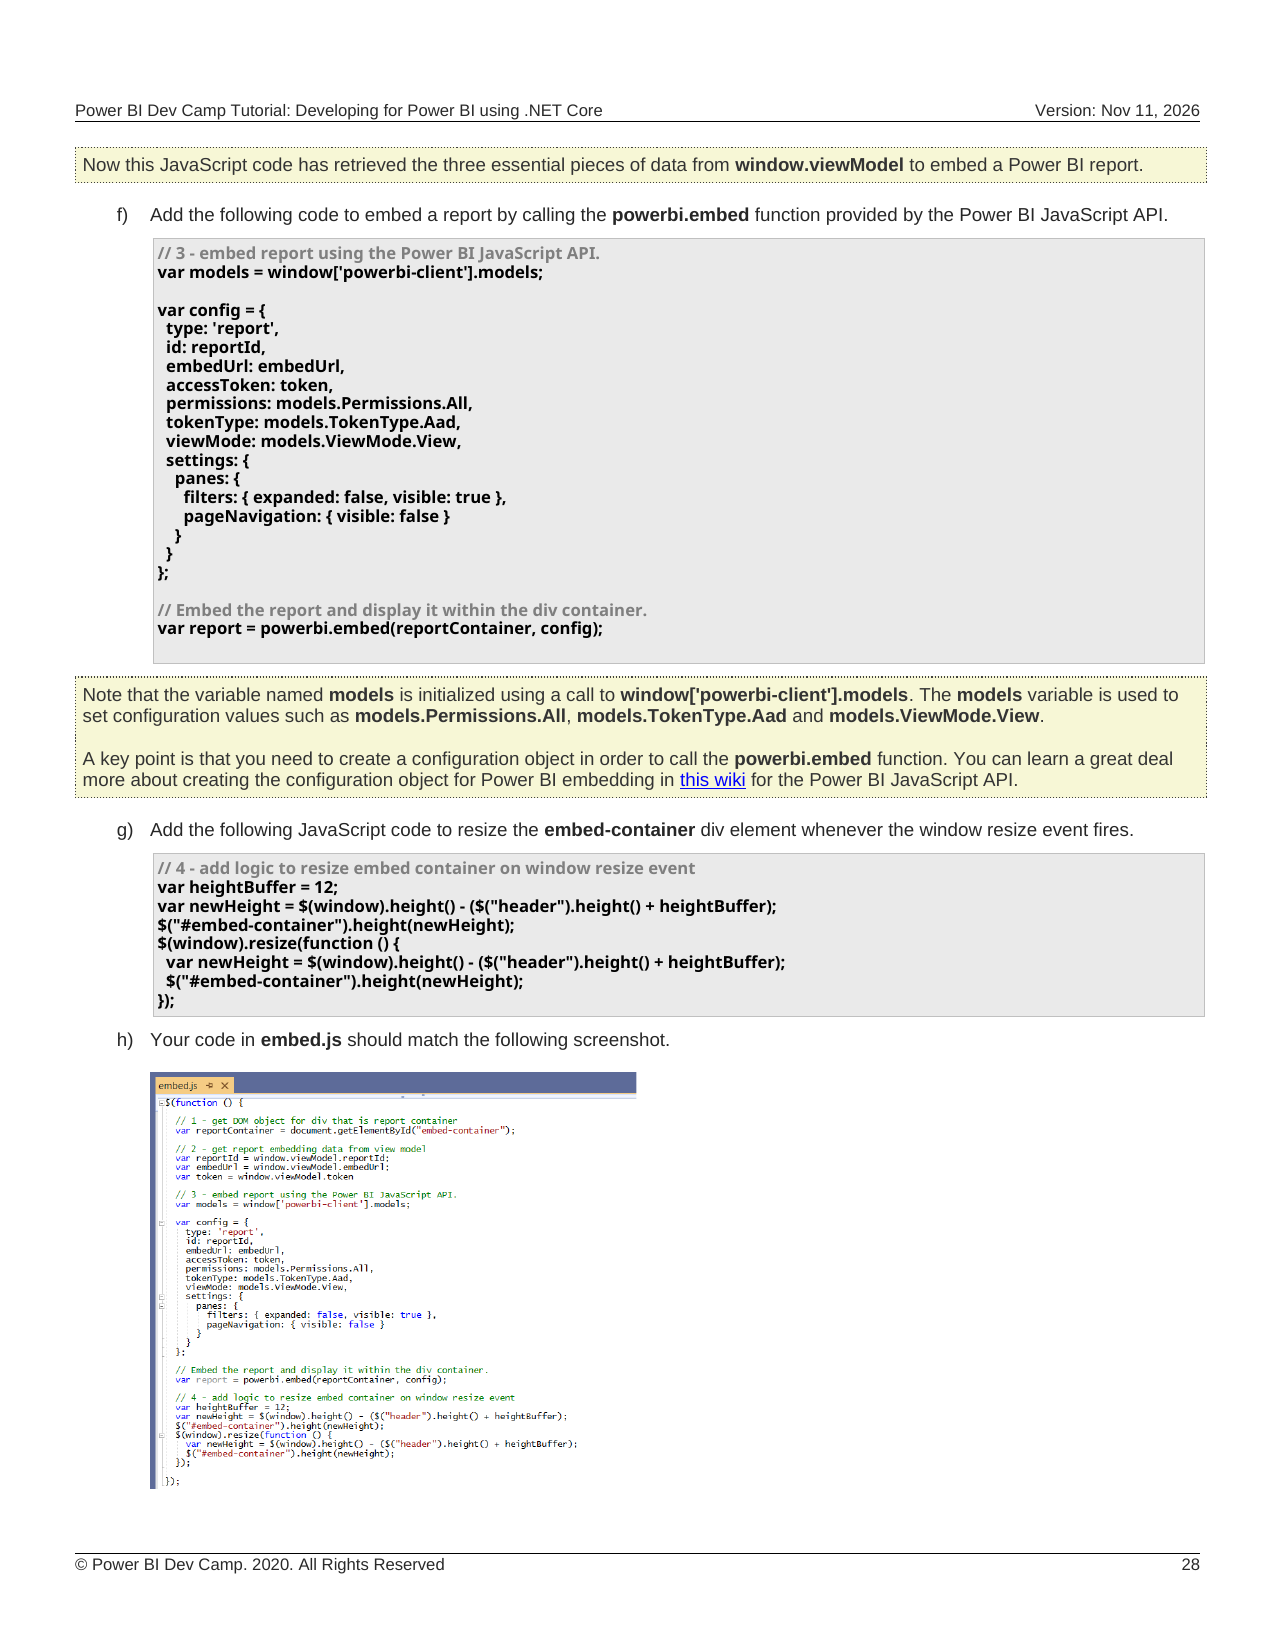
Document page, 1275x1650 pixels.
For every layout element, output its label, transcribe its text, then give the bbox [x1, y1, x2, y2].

text var models = window['powerbi-client'].models; [154, 257, 1204, 275]
picture [150, 1072, 637, 1489]
text var report = powerbi.embed(reportContainer, config); [154, 613, 1204, 632]
text } [154, 519, 1204, 538]
text embedUrl: embedUrl, [154, 350, 1204, 369]
text var newHeight = $(window).height() - ($("header").height() + heightBuffer); [154, 947, 1204, 966]
text accessToken: token, [154, 369, 1204, 388]
text A key point is that you need to create a configuration object in order to call the powerbi.embed function. You can learn a great deal more about creating the configuration object for Power BI embedding in this wiki for the Power BI JavaScript API. [75, 740, 1207, 798]
text Now this JavaScript code has retrieved the three essential pieces of data from window.viewModel to embed a Power BI report. [75, 147, 1207, 183]
text Note that the variable named models is initialized using a call to window['powerbi-client'].models. The models variable is used to set configuration values such as models.Permissions.All, models.TokenType.Aad and models.ViewMode.View. [75, 676, 1207, 727]
text // 3 - embed report using the Power BI JavaScript API. [154, 239, 1204, 257]
text Your code in embed.js should match the following screenshot. [117, 1029, 1200, 1051]
text // Embed the report and display it within the div container. [154, 594, 1204, 613]
text } [154, 538, 1204, 557]
text Add the following code to embed a report by calling the powerbi.embed function provided by the Power BI JavaScript API. [117, 204, 1200, 225]
text settings: { [154, 444, 1204, 463]
text }); [154, 984, 1204, 1016]
text $("#embed-container").height(newHeight); [154, 909, 1204, 928]
text viewMode: models.ViewMode.View, [154, 425, 1204, 444]
text // 4 - add logic to resize embed container on window resize event [154, 854, 1204, 872]
text $("#embed-container").height(newHeight); [154, 966, 1204, 984]
text var newHeight = $(window).height() - ($("header").height() + heightBuffer); [154, 891, 1204, 909]
text tokenType: models.TokenType.Aad, [154, 407, 1204, 425]
text id: reportId, [154, 332, 1204, 350]
text $(window).resize(function () { [154, 928, 1204, 947]
text var heightBuffer = 12; [154, 872, 1204, 891]
text var config = { [154, 294, 1204, 313]
text panes: { [154, 463, 1204, 482]
text Add the following JavaScript code to resize the embed-container div element whenever the window resize event fires. [117, 819, 1200, 841]
text }; [154, 557, 1204, 575]
text filters: { expanded: false, visible: true }, [154, 482, 1204, 500]
text permissions: models.Permissions.All, [154, 388, 1204, 407]
text pageNavigation: { visible: false } [154, 500, 1204, 519]
text type: 'report', [154, 313, 1204, 332]
